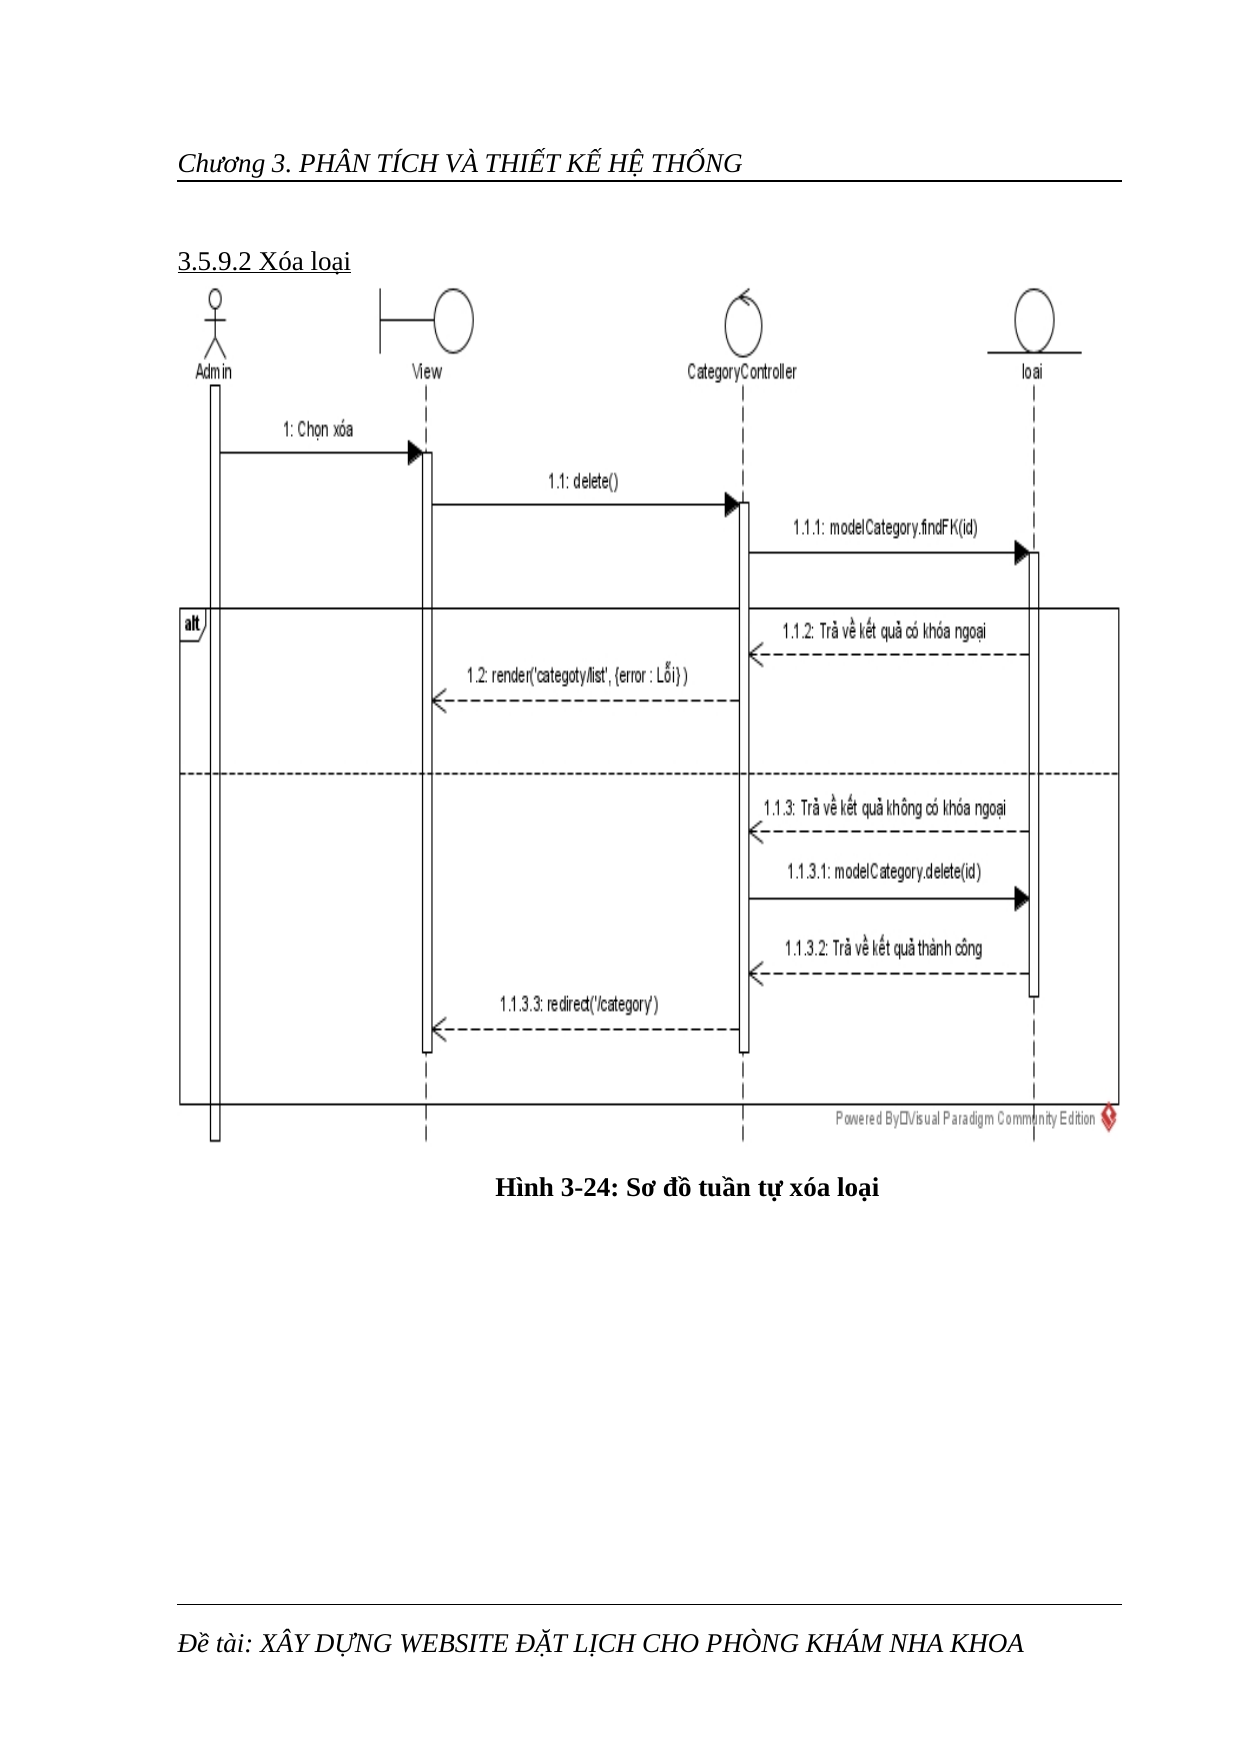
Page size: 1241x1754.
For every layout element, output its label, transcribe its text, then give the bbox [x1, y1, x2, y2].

text Hình 3-: Sơ đồ tuần tự xóa loại [252, 1171, 1122, 1202]
picture [177, 285, 1123, 1150]
subtitle 3.5.9.2 Xóa loại [177, 245, 1122, 276]
